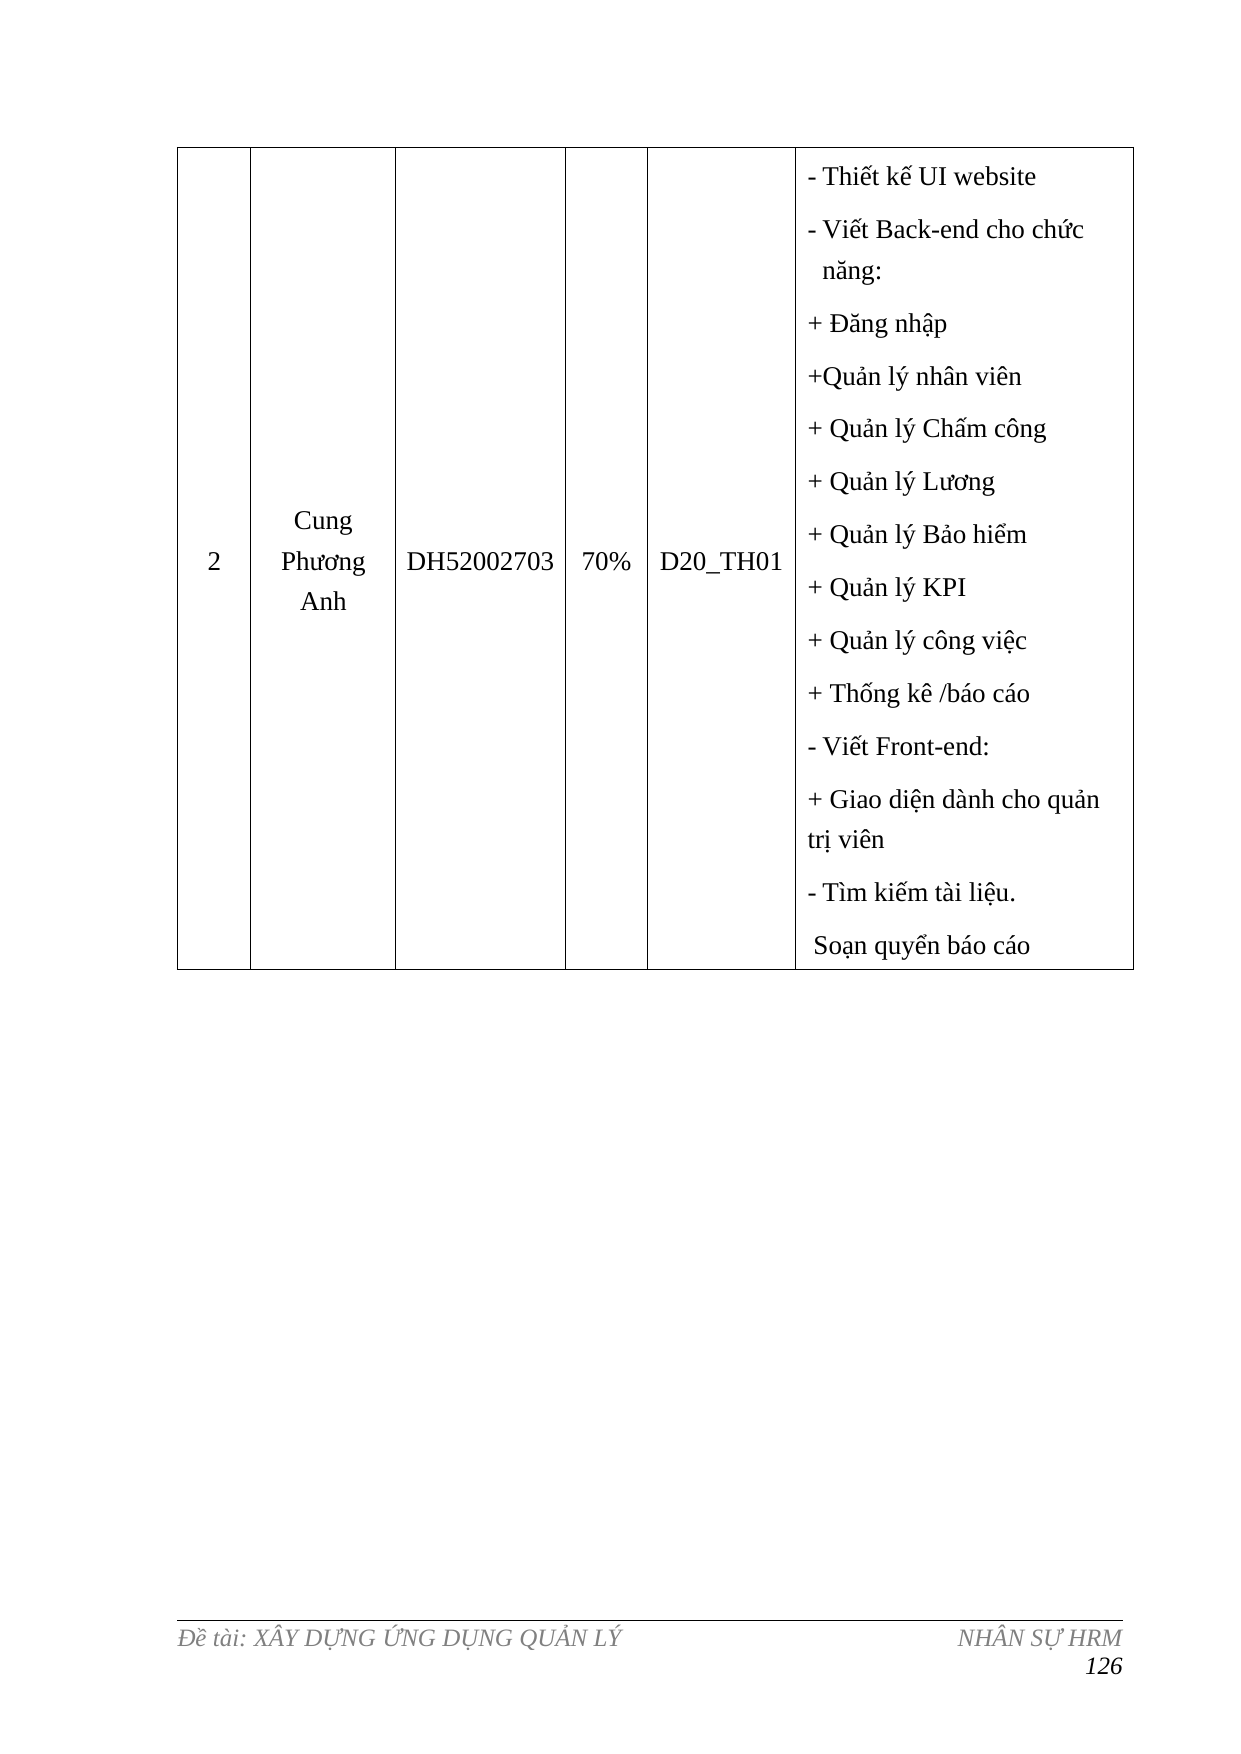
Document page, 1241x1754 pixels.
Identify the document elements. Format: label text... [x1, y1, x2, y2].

table_header DH52002703 [396, 148, 565, 969]
table_header D20_TH01 [648, 148, 795, 969]
table_header 2 [178, 148, 250, 969]
table_header 70% [566, 148, 647, 969]
table_header Thiết kế UI website Viết Back-end cho chức năng: + Đăng nhập +Quản lý nhân viên + Quản lý Chấm công + Quản lý Lương + Quản lý Bảo hiểm + Quản lý KPI + Quản lý công việc + Thống kê /báo cáo Viết Front-end: + Giao diện dành cho quản trị viên Tìm kiếm tài liệu. Soạn quyển báo cáo [796, 148, 1133, 969]
table_header Cung Phương Anh [251, 148, 395, 969]
